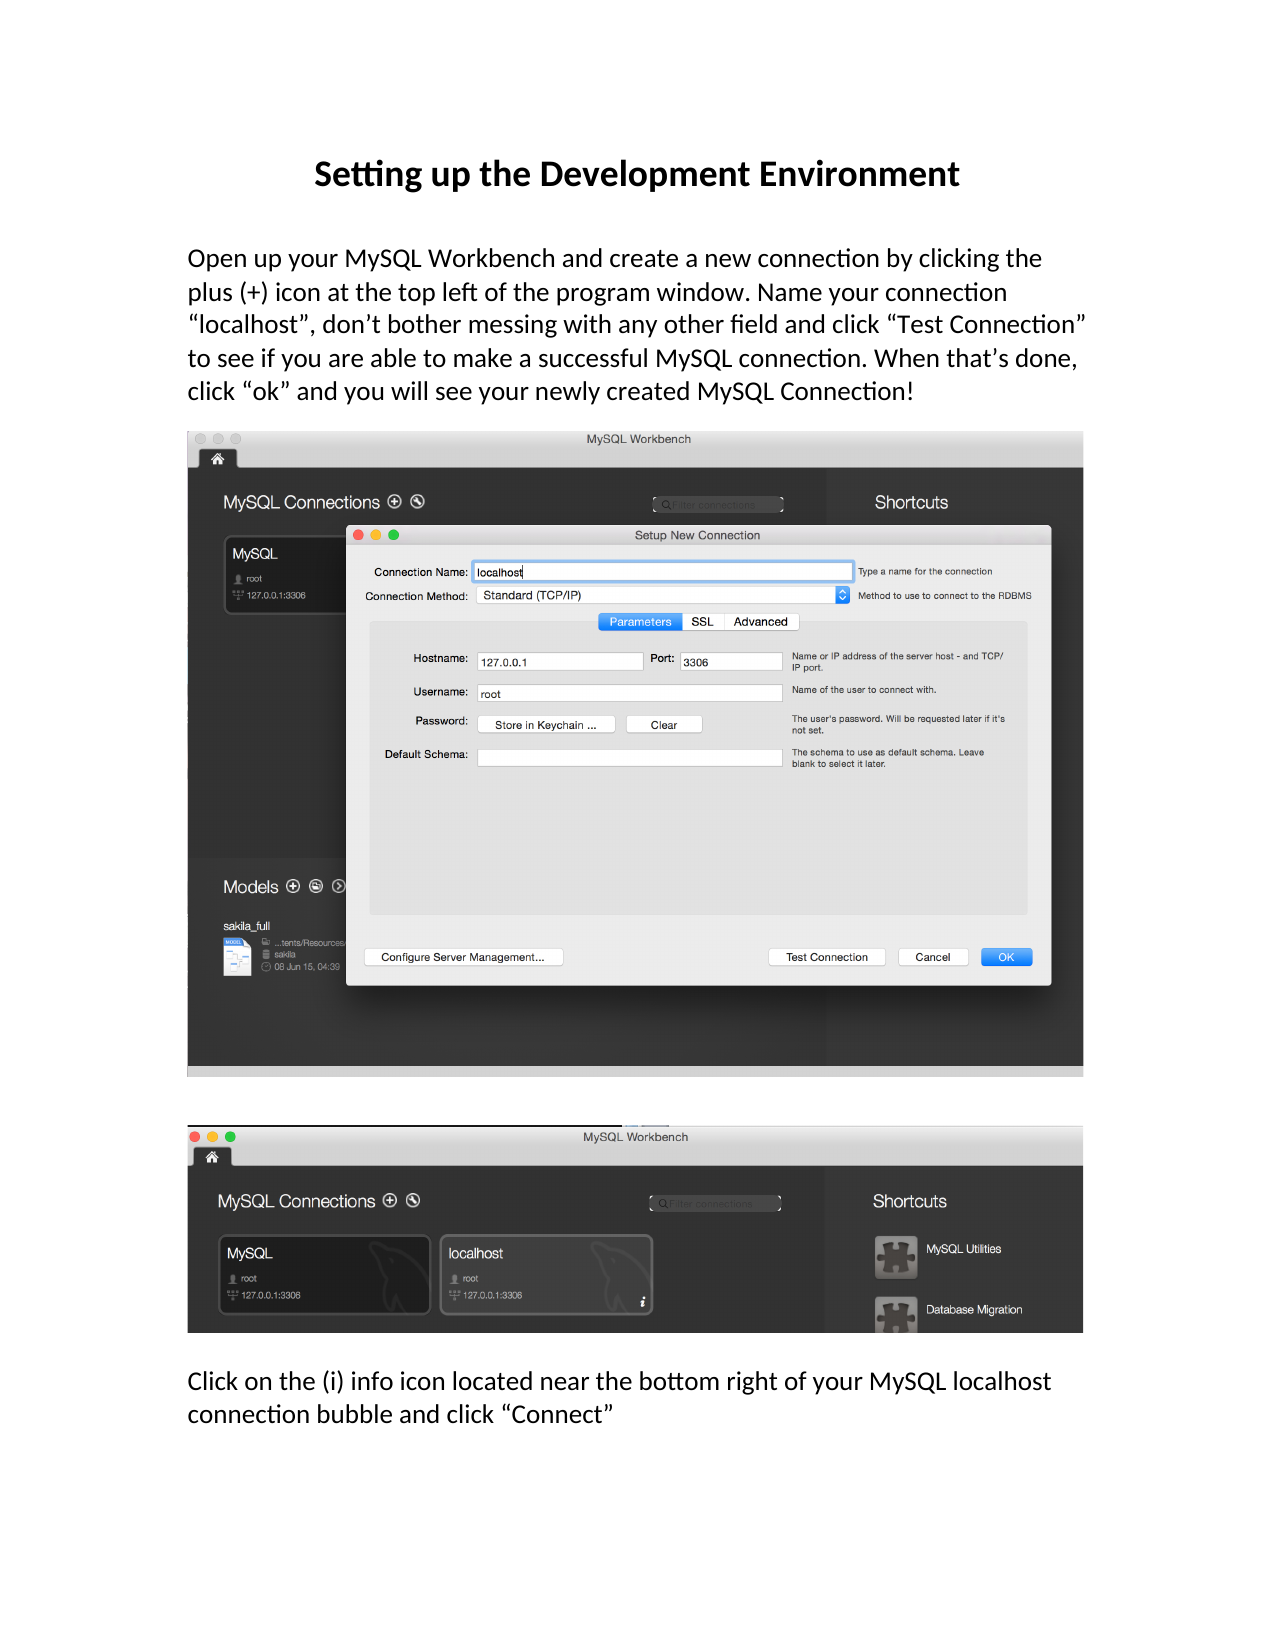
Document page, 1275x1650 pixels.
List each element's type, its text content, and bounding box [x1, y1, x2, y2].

picture [187, 1125, 1083, 1333]
picture [187, 431, 1082, 1077]
text Setting up the Development Environment [187, 150, 1087, 196]
text Open up your MySQL Workbench and create a new connection by clicking the plus (+) icon at the top left of the program window. Name your connection “localhost”, don’t bother messing with any other field and click “Test Connection” to see if you are able to make a successful MySQL connection. When that’s done, click “ok” and you will see your newly created MySQL Connection! [187, 242, 1087, 407]
